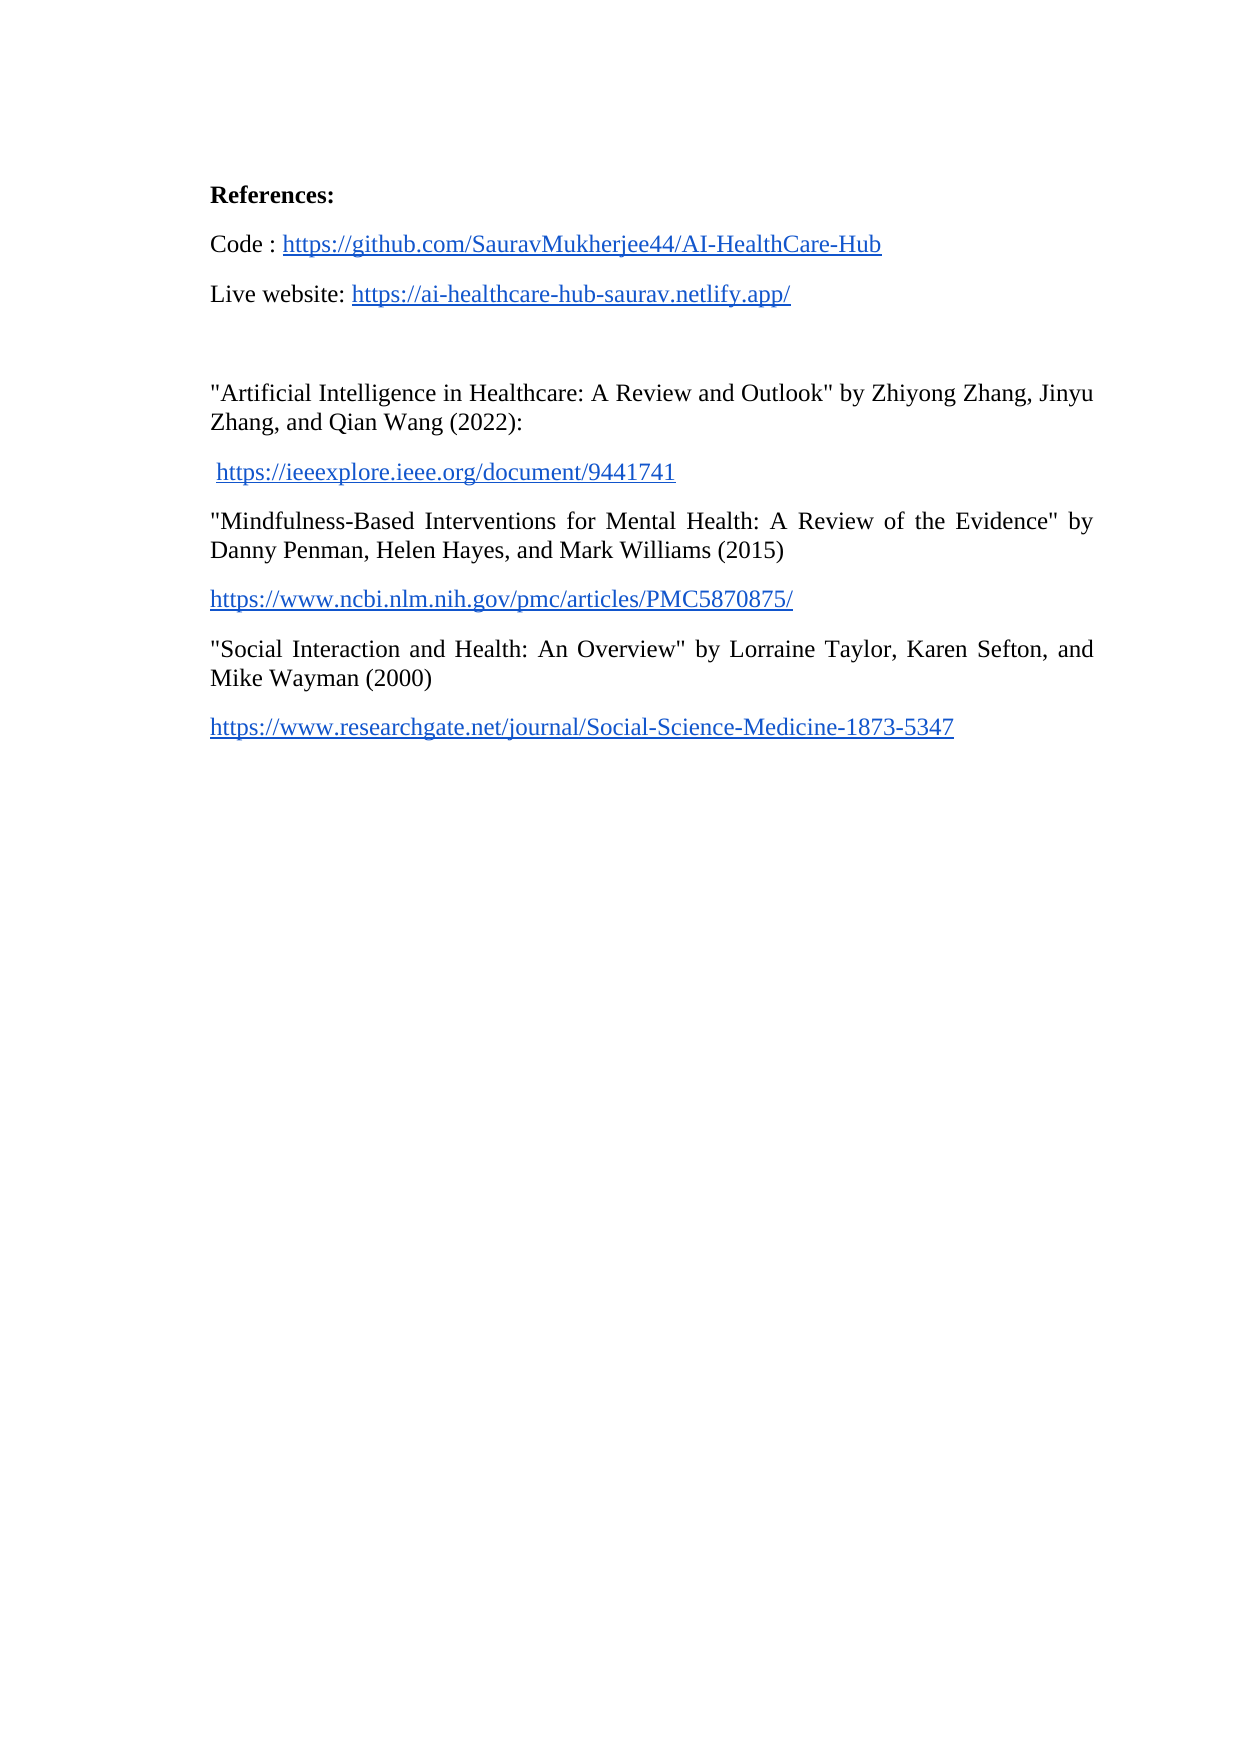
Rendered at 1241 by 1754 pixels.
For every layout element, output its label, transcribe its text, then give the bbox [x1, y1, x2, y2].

text https://www.ncbi.nlm.nih.gov/pmc/articles/PMC5870875/ [210, 584, 1095, 613]
text https://ieeexplore.ieee.org/document/9441741 [210, 457, 1095, 485]
text "Artificial Intelligence in Healthcare: A Review and Outlook" by Zhiyong Zhang, Jinyu Zhang, and Qian Wang (2022): [210, 378, 1095, 436]
text Code : https://github.com/SauravMukherjee44/AI-HealthCare-Hub [210, 229, 1095, 258]
text References: [210, 180, 1095, 209]
text Live website: https://ai-healthcare-hub-saurav.netlify.app/ [210, 279, 1095, 308]
text "Mindfulness-Based Interventions for Mental Health: A Review of the Evidence" by Danny Penman, Helen Hayes, and Mark Williams (2015) [210, 506, 1095, 564]
text "Social Interaction and Health: An Overview" by Lorraine Taylor, Karen Sefton, and Mike Wayman (2000) [210, 634, 1095, 692]
text https://www.researchgate.net/journal/Social-Science-Medicine-1873-5347 [210, 712, 1095, 741]
